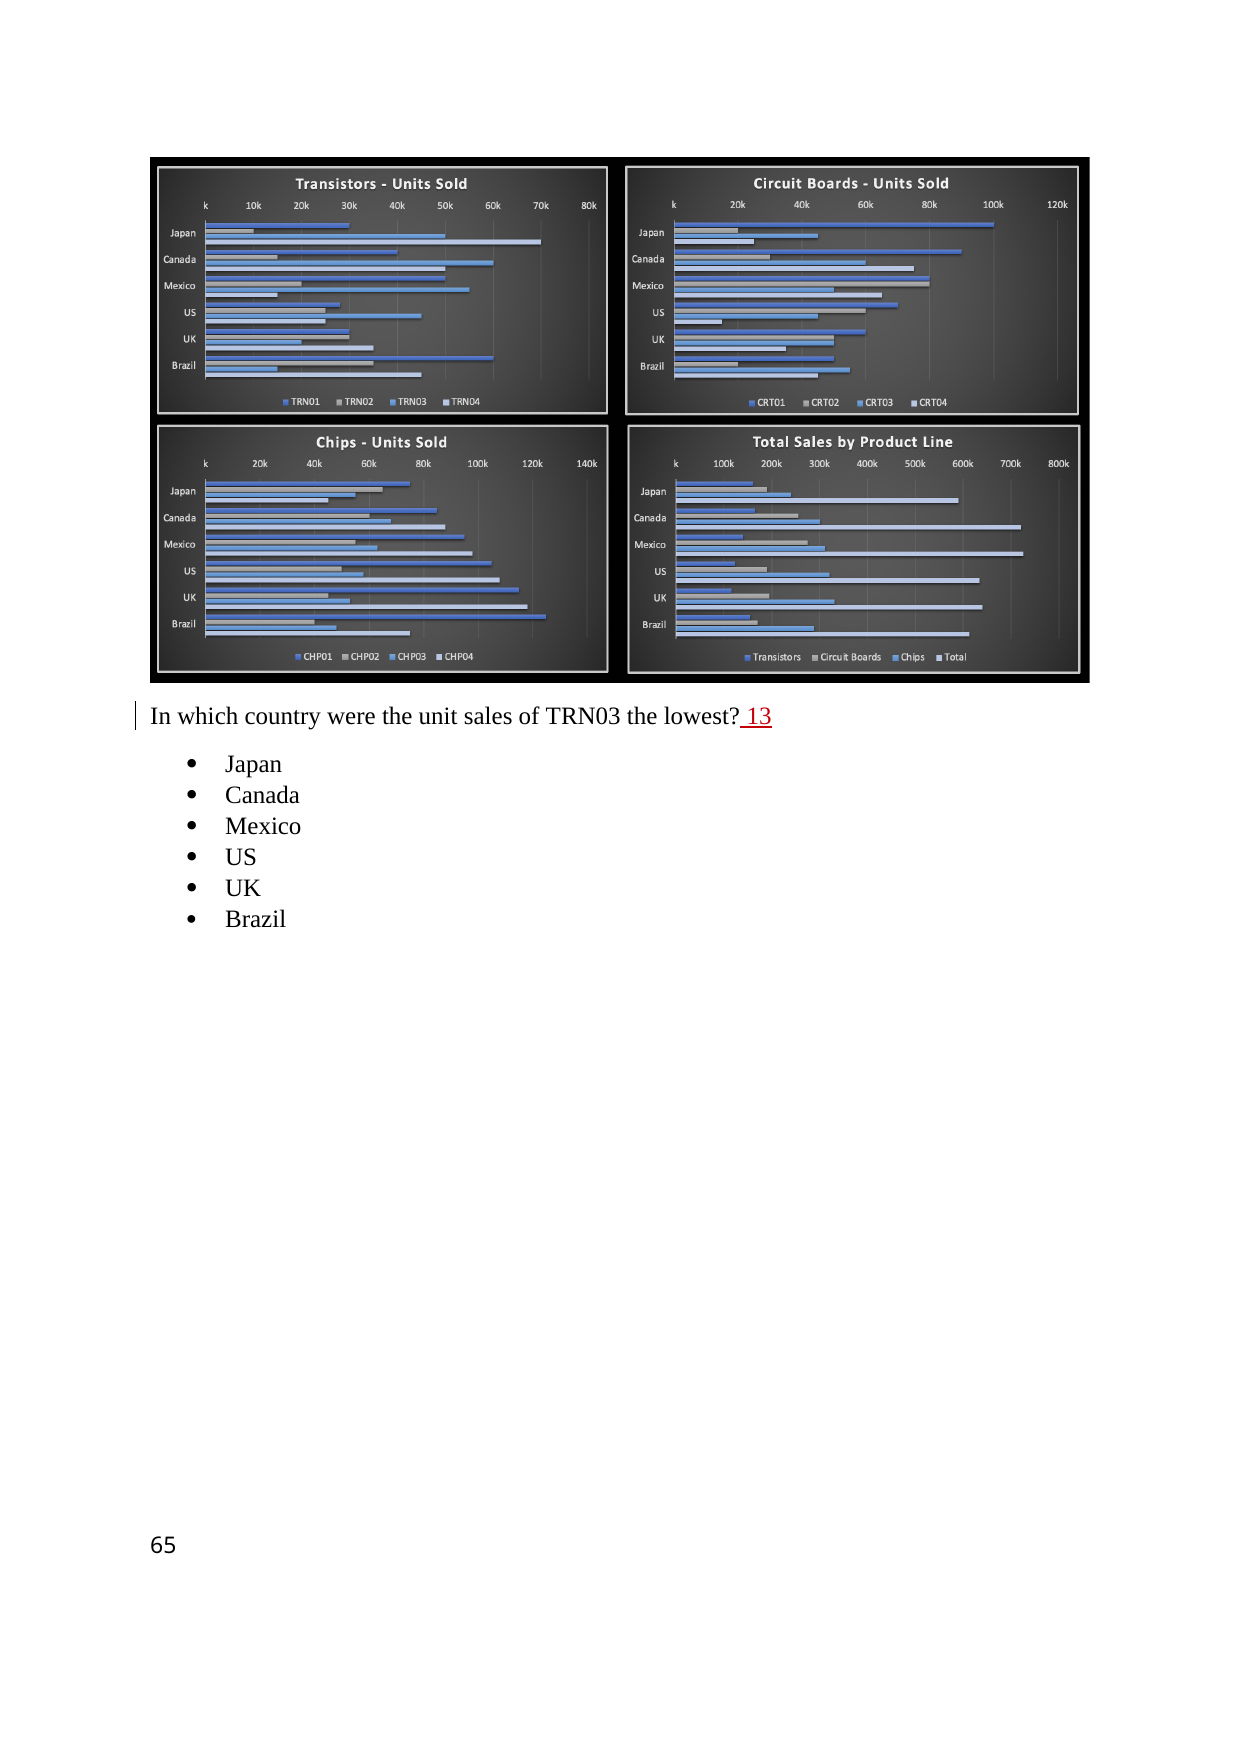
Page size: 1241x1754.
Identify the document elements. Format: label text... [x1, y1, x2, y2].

list Canada [187, 780, 1090, 809]
list US [187, 842, 1090, 871]
text In which country were the unit sales of TRN03 the lowest? [150, 701, 1090, 730]
list Mexico [187, 811, 1090, 840]
list Japan [187, 749, 1090, 778]
picture [150, 157, 1090, 683]
list UK [187, 873, 1090, 902]
list Brazil [187, 904, 1090, 933]
